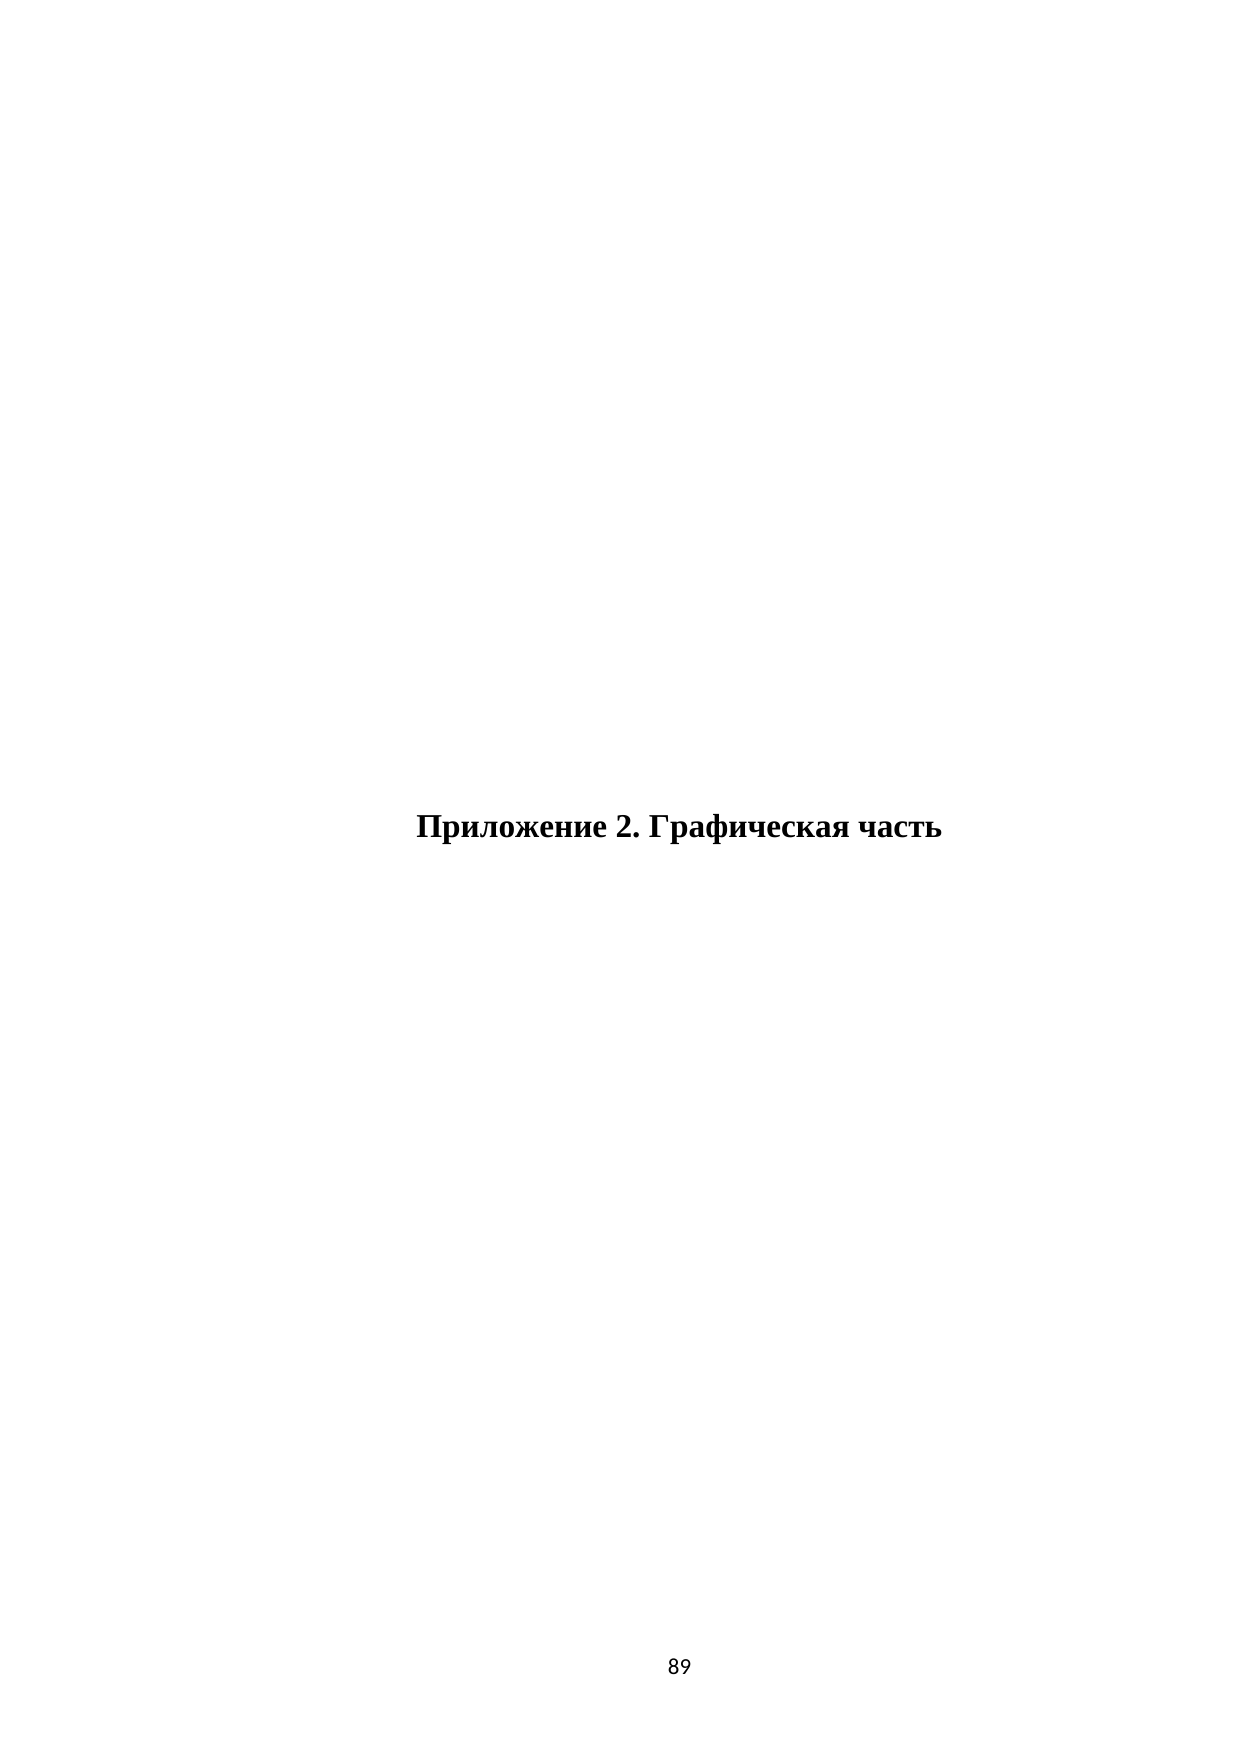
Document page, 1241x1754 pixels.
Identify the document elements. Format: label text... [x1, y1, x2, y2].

text Приложение 2. Графическая часть [177, 806, 1181, 845]
